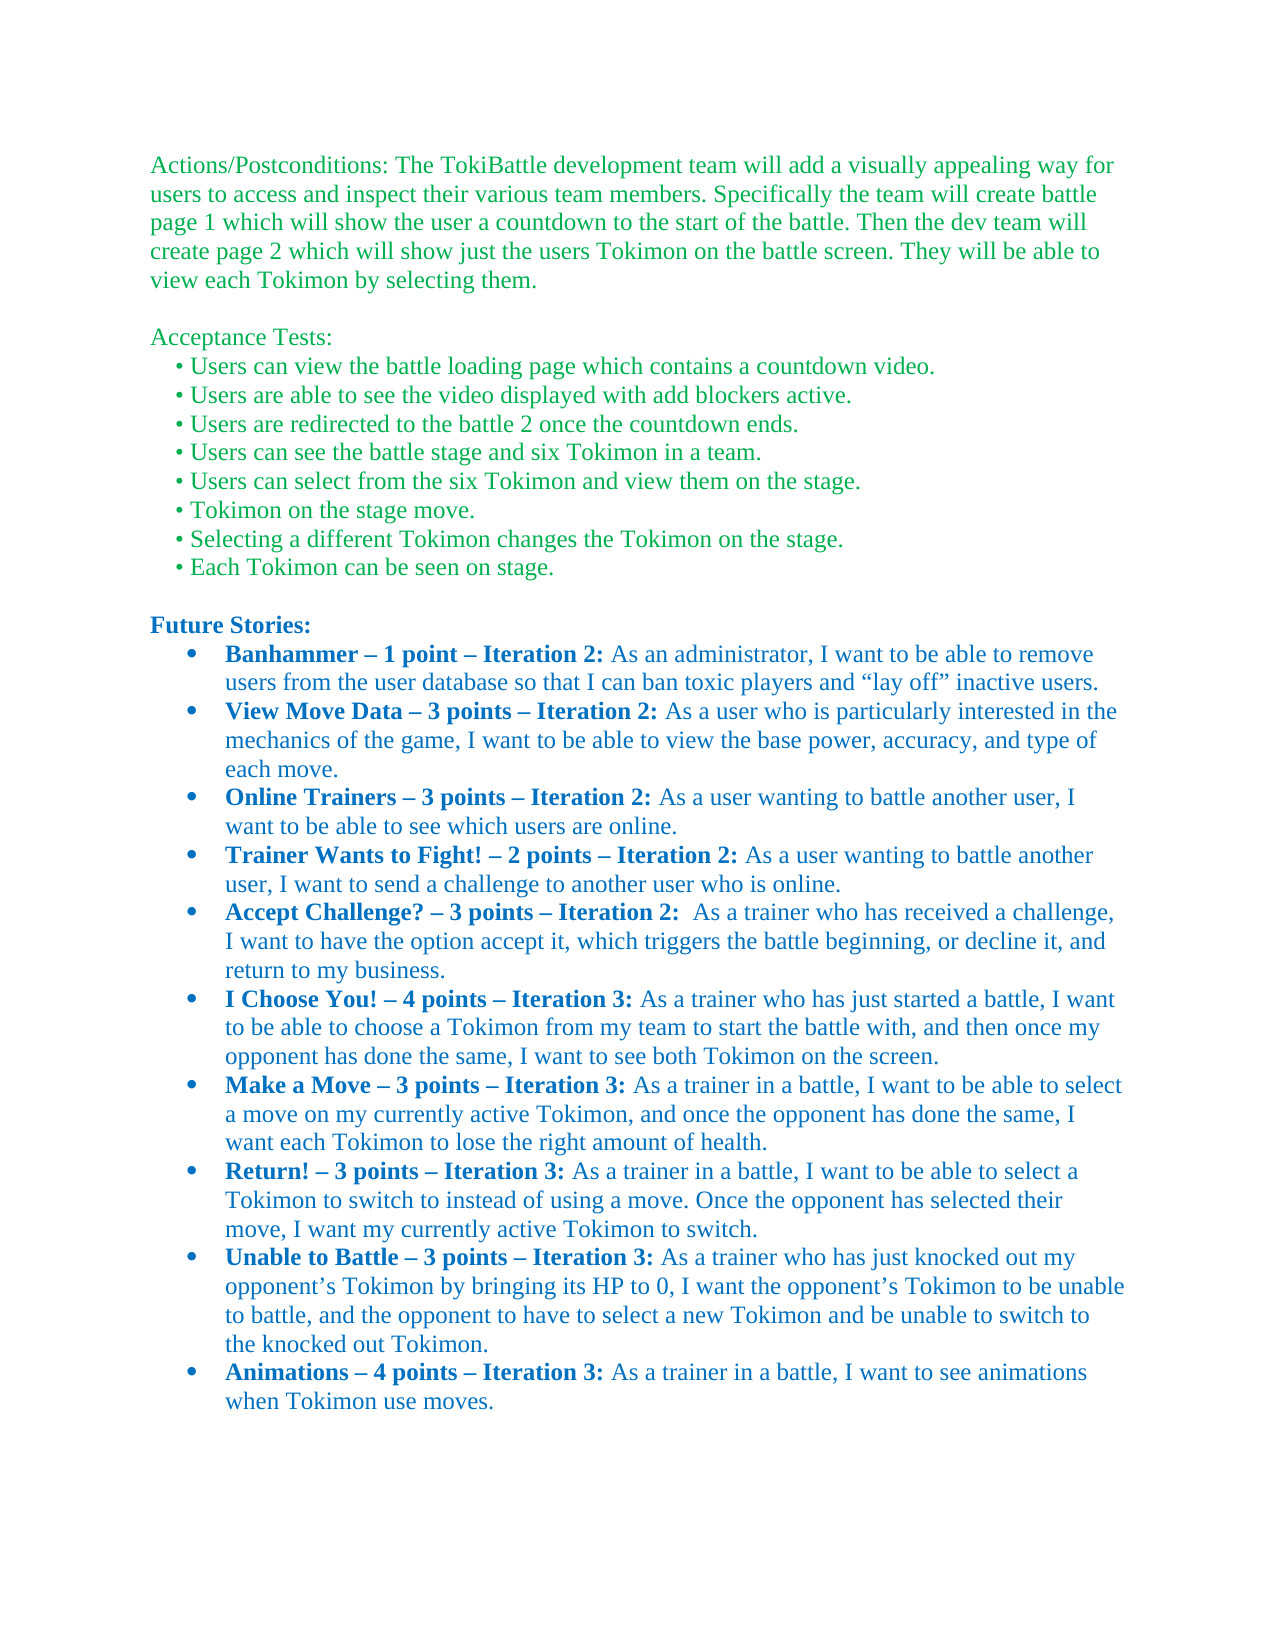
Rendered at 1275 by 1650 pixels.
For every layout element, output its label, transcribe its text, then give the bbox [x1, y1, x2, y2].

text • Each Tokimon can be seen on stage. [150, 552, 1125, 581]
list Return! – 3 points – Iteration 3: As a trainer in a battle, I want to be able to select a Tokimon to switch to instead of using a move. Once the opponent has selected their move, I want my currently active Tokimon to switch. [187, 1156, 1125, 1242]
list Accept Challenge? – 3 points – Iteration 2: As a trainer who has received a challenge, I want to have the option accept it, which triggers the battle beginning, or decline it, and return to my business. [187, 897, 1125, 984]
text • Users are redirected to the battle 2 once the countdown ends. [150, 409, 1125, 437]
text • Users are able to see the video displayed with add blockers active. [150, 380, 1125, 409]
text Future Stories: [150, 610, 1125, 639]
text • Selecting a different Tokimon changes the Tokimon on the stage. [150, 524, 1125, 552]
list View Move Data – 3 points – Iteration 2: As a user who is particularly interested in the mechanics of the game, I want to be able to view the base power, accuracy, and type of each move. [187, 696, 1125, 782]
list I Choose You! – 4 points – Iteration 3: As a trainer who has just started a battle, I want to be able to choose a Tokimon from my team to start the battle with, and then once my opponent has done the same, I want to see both Tokimon on the screen. [187, 984, 1125, 1070]
list Animations – 4 points – Iteration 3: As a trainer in a battle, I want to see animations when Tokimon use moves. [187, 1357, 1125, 1415]
list Make a Move – 3 points – Iteration 3: As a trainer in a battle, I want to be able to select a move on my currently active Tokimon, and once the opponent has done the same, I want each Tokimon to lose the right amount of health. [187, 1070, 1125, 1156]
list Banhammer – 1 point – Iteration 2: As an administrator, I want to be able to remove users from the user database so that I can ban toxic players and “lay off” inactive users. [187, 639, 1125, 696]
list Unable to Battle – 3 points – Iteration 3: As a trainer who has just knocked out my opponent’s Tokimon by bringing its HP to 0, I want the opponent’s Tokimon to be unable to battle, and the opponent to have to select a new Tokimon and be unable to switch to the knocked out Tokimon. [187, 1242, 1125, 1357]
text • Users can see the battle stage and six Tokimon in a team. [150, 437, 1125, 466]
list Trainer Wants to Fight! – 2 points – Iteration 2: As a user wanting to battle another user, I want to send a challenge to another user who is online. [187, 840, 1125, 897]
text • Tokimon on the stage move. [150, 495, 1125, 524]
list Online Trainers – 3 points – Iteration 2: As a user wanting to battle another user, I want to be able to see which users are online. [187, 782, 1125, 840]
text Actions/Postconditions: The TokiBattle development team will add a visually appealing way for users to access and inspect their various team members. Specifically the team will create battle page 1 which will show the user a countdown to the start of the battle. Then the dev team will create page 2 which will show just the users Tokimon on the battle screen. They will be able to view each Tokimon by selecting them. [150, 150, 1125, 294]
text Acceptance Tests: [150, 322, 1125, 351]
text • Users can view the battle loading page which contains a countdown video. [150, 351, 1125, 380]
text • Users can select from the six Tokimon and view them on the stage. [150, 466, 1125, 495]
